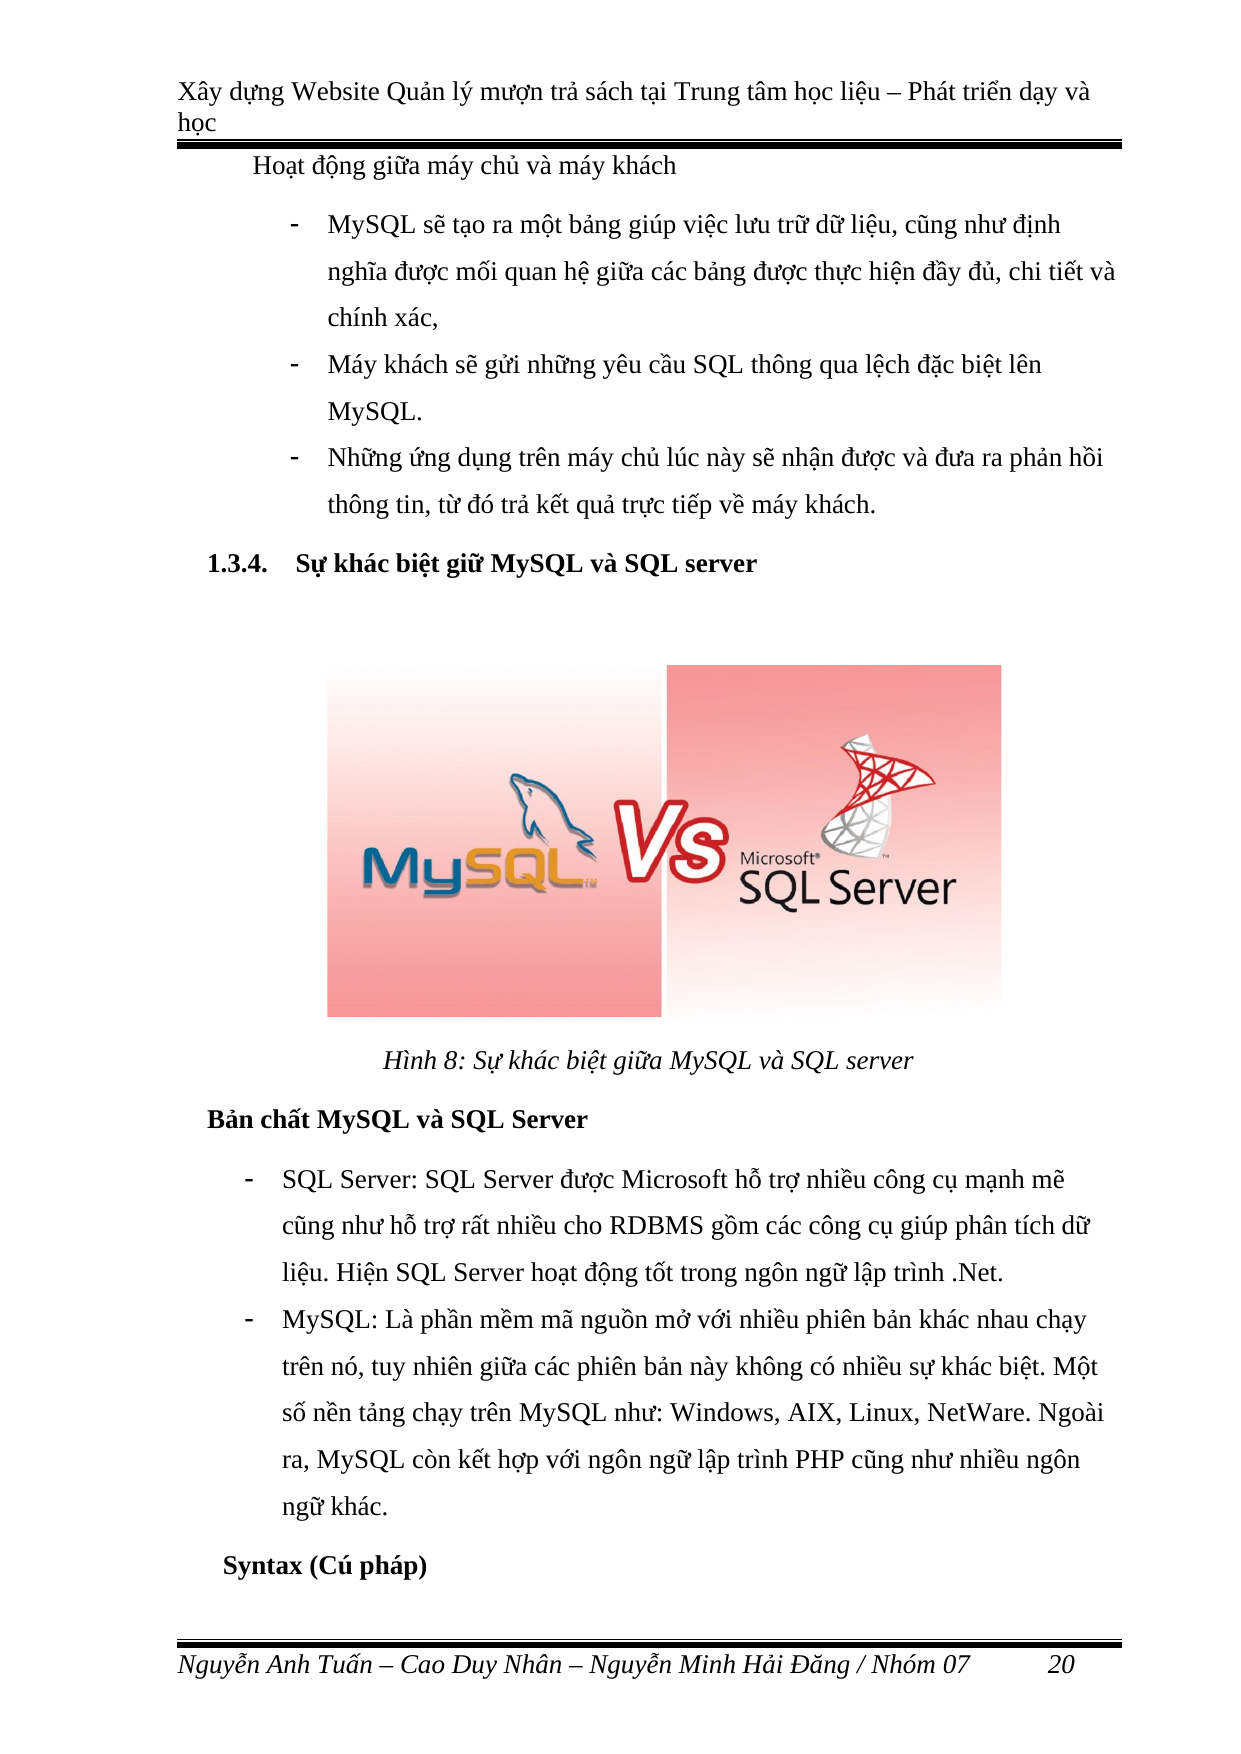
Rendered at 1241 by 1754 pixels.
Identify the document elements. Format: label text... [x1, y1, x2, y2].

list SQL Server: SQL Server được Microsoft hỗ trợ nhiều công cụ mạnh mẽ cũng như hỗ trợ rất nhiều cho RDBMS gồm các công cụ giúp phân tích dữ liệu. Hiện SQL Server hoạt động tốt trong ngôn ngữ lập trình .Net. [244, 1163, 1122, 1287]
text Syntax (Cú pháp) [177, 1549, 1122, 1580]
list Những ứng dụng trên máy chủ lúc này sẽ nhận được và đưa ra phản hồi thông tin, từ đó trả kết quả trực tiếp về máy khách. [290, 441, 1122, 519]
list MySQL: Là phần mềm mã nguồn mở với nhiều phiên bản khác nhau chạy trên nó, tuy nhiên giữa các phiên bản này không có nhiều sự khác biệt. Một số nền tảng chạy trên MySQL như: Windows, AIX, Linux, NetWare. Ngoài ra, MySQL còn kết hợp với ngôn ngữ lập trình PHP cũng như nhiều ngôn ngữ khác. [244, 1303, 1122, 1521]
text Bản chất MySQL và SQL Server [177, 1103, 1122, 1135]
subtitle Sự khác biệt giữ MySQL và SQL server [207, 547, 1122, 578]
picture [327, 665, 1002, 1017]
list Máy khách sẽ gửi những yêu cầu SQL thông qua lệch đặc biệt lên MySQL. [290, 348, 1122, 426]
text Hình 8: Sự khác biệt giữa MySQL và SQL server [177, 1044, 1122, 1076]
list MySQL sẽ tạo ra một bảng giúp việc lưu trữ dữ liệu, cũng như định nghĩa được mối quan hệ giữa các bảng được thực hiện đầy đủ, chi tiết và chính xác, [290, 208, 1122, 332]
text Hoạt động giữa máy chủ và máy khách [207, 149, 1122, 180]
